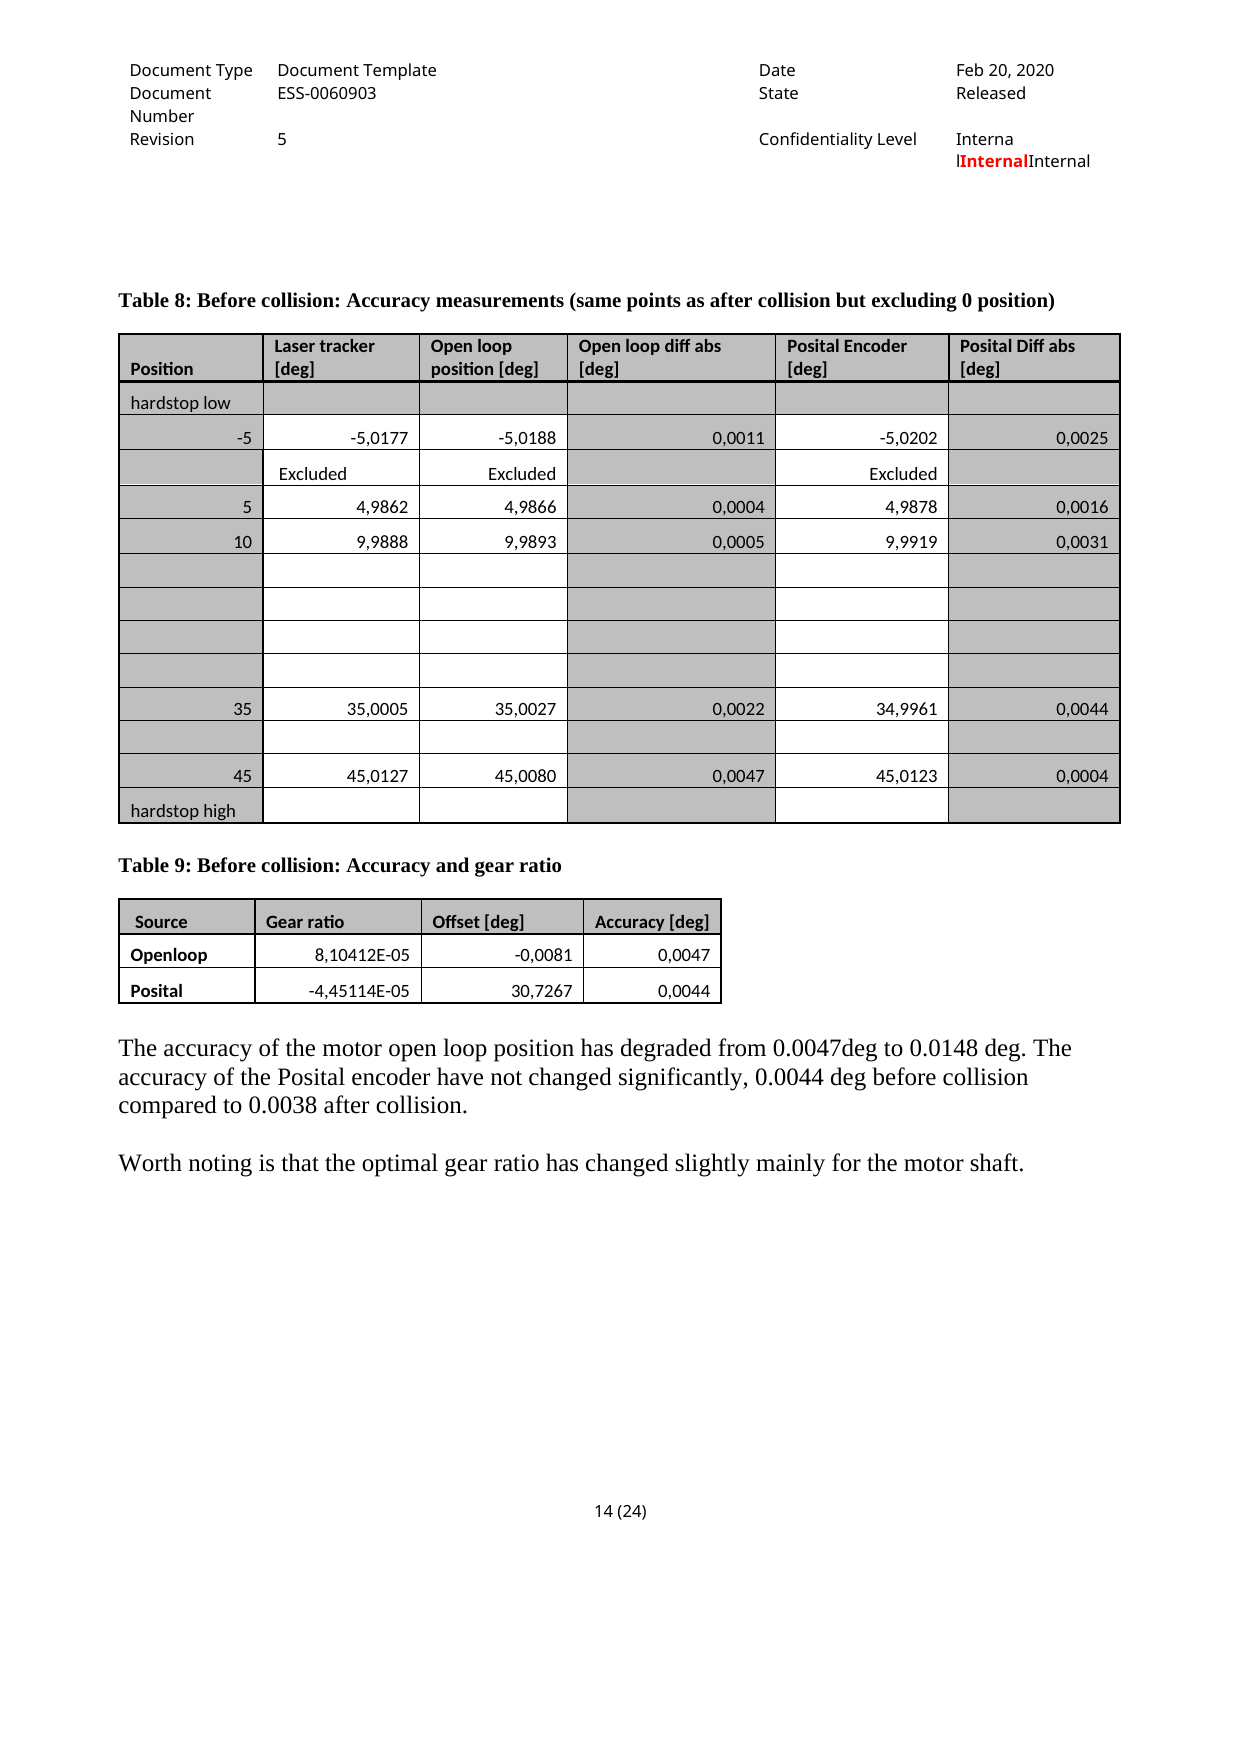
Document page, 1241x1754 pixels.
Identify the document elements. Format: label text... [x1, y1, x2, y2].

table_cell 9,9888 [264, 519, 419, 553]
table_cell 45,0127 [264, 754, 419, 787]
table_cell [568, 554, 775, 587]
table_cell 34,9961 [776, 688, 948, 720]
table_cell Excluded [420, 450, 567, 484]
table_header Open loop diff abs [deg] [568, 335, 775, 380]
table_cell hardstop high [120, 788, 262, 822]
table_header Open loop position [deg] [420, 335, 567, 380]
table_cell 0,0031 [949, 519, 1119, 553]
table_cell Openloop [120, 935, 254, 967]
table_cell [568, 588, 775, 620]
table_cell -5,0188 [420, 415, 567, 449]
table_cell [264, 383, 419, 414]
table_cell 0,0005 [568, 519, 775, 553]
text Worth noting is that the optimal gear ratio has changed slightly mainly for the motor shaft. [118, 1148, 1122, 1177]
table_cell [264, 621, 419, 653]
table_cell Excluded [776, 450, 948, 484]
table_cell [420, 554, 567, 587]
table_header Posital Diff abs [deg] [950, 335, 1119, 380]
table_cell [264, 554, 419, 587]
table_cell [949, 621, 1119, 653]
table_header Accuracy [deg] [584, 900, 720, 933]
table_cell 0,0044 [949, 688, 1119, 720]
table_header Position [120, 335, 262, 380]
table_cell 35,0027 [420, 688, 567, 720]
table_cell -5,0177 [264, 415, 419, 449]
table_cell [568, 721, 775, 753]
table_cell -5,0202 [776, 415, 948, 449]
table_cell 4,9862 [264, 486, 419, 518]
table_cell 0,0022 [568, 688, 775, 720]
table_cell 0,0016 [949, 486, 1119, 518]
table_cell [776, 383, 948, 414]
table_cell 30,7267 [422, 968, 583, 1002]
table_cell [264, 588, 419, 620]
table_header Laser tracker [deg] [264, 335, 419, 380]
table_cell 4,9878 [776, 486, 948, 518]
table_cell Posital [120, 968, 254, 1002]
table_cell 0,0011 [568, 415, 775, 449]
table_header Source [120, 900, 254, 933]
table_cell [420, 721, 567, 753]
table_cell [420, 621, 567, 653]
table_cell [568, 450, 775, 484]
table_cell [120, 621, 262, 653]
table_cell Excluded [264, 450, 419, 484]
table_cell [264, 654, 419, 687]
table_cell 8,10412E-05 [256, 935, 421, 967]
table_cell 45,0123 [776, 754, 948, 787]
table_cell [420, 788, 567, 822]
table_cell 45 [120, 754, 262, 787]
table_header Posital Encoder [deg] [776, 335, 948, 380]
table_cell 0,0044 [584, 968, 720, 1002]
text Table 8: Before collision: Accuracy measurements (same points as after collision but excluding 0 position) [118, 288, 1122, 312]
table_cell [949, 788, 1119, 822]
table_cell [264, 788, 419, 822]
table_cell 5 [120, 486, 262, 518]
table_cell [776, 588, 948, 620]
table_cell 9,9893 [420, 519, 567, 553]
table_cell 9,9919 [776, 519, 948, 553]
table_cell [568, 788, 775, 822]
table_cell [120, 554, 262, 587]
table_cell 0,0004 [949, 754, 1119, 787]
table_cell [568, 621, 775, 653]
table_cell [420, 654, 567, 687]
table_cell 0,0004 [568, 486, 775, 518]
table_cell [949, 450, 1119, 484]
table_cell 10 [120, 519, 262, 553]
table_cell [776, 554, 948, 587]
table_cell -4,45114E-05 [256, 968, 421, 1002]
table_cell [949, 588, 1119, 620]
table_cell 0,0047 [584, 935, 720, 967]
table_cell [776, 621, 948, 653]
table_cell [776, 654, 948, 687]
table_cell 0,0025 [949, 415, 1119, 449]
table_cell -0,0081 [422, 935, 583, 967]
table_cell [949, 721, 1119, 753]
table_cell [949, 554, 1119, 587]
table_cell [120, 721, 262, 753]
table_cell [420, 383, 567, 414]
table_cell [568, 654, 775, 687]
text The accuracy of the motor open loop position has degraded from 0.0047deg to 0.0148 deg. The accuracy of the Posital encoder have not changed significantly, 0.0044 deg before collision compared to 0.0038 after collision. [118, 1033, 1122, 1119]
table_cell -5 [120, 415, 263, 449]
text Table 9: Before collision: Accuracy and gear ratio [118, 853, 1122, 877]
table_cell 4,9866 [420, 486, 567, 518]
table_cell [420, 588, 567, 620]
table_cell [264, 721, 419, 753]
table_cell 35,0005 [264, 688, 419, 720]
table_header Offset [deg] [422, 900, 583, 933]
table_cell [568, 383, 775, 414]
table_cell [776, 721, 948, 753]
table_cell [120, 588, 262, 620]
table_cell 0,0047 [568, 754, 775, 787]
table_cell [120, 450, 262, 484]
table_cell [776, 788, 948, 822]
table_cell hardstop low [120, 383, 263, 414]
table_cell [120, 654, 262, 687]
table_cell 45,0080 [420, 754, 567, 787]
table_header Gear ratio [256, 900, 421, 933]
table_cell 35 [120, 688, 262, 720]
table_cell [949, 383, 1119, 414]
table_cell [949, 654, 1119, 687]
